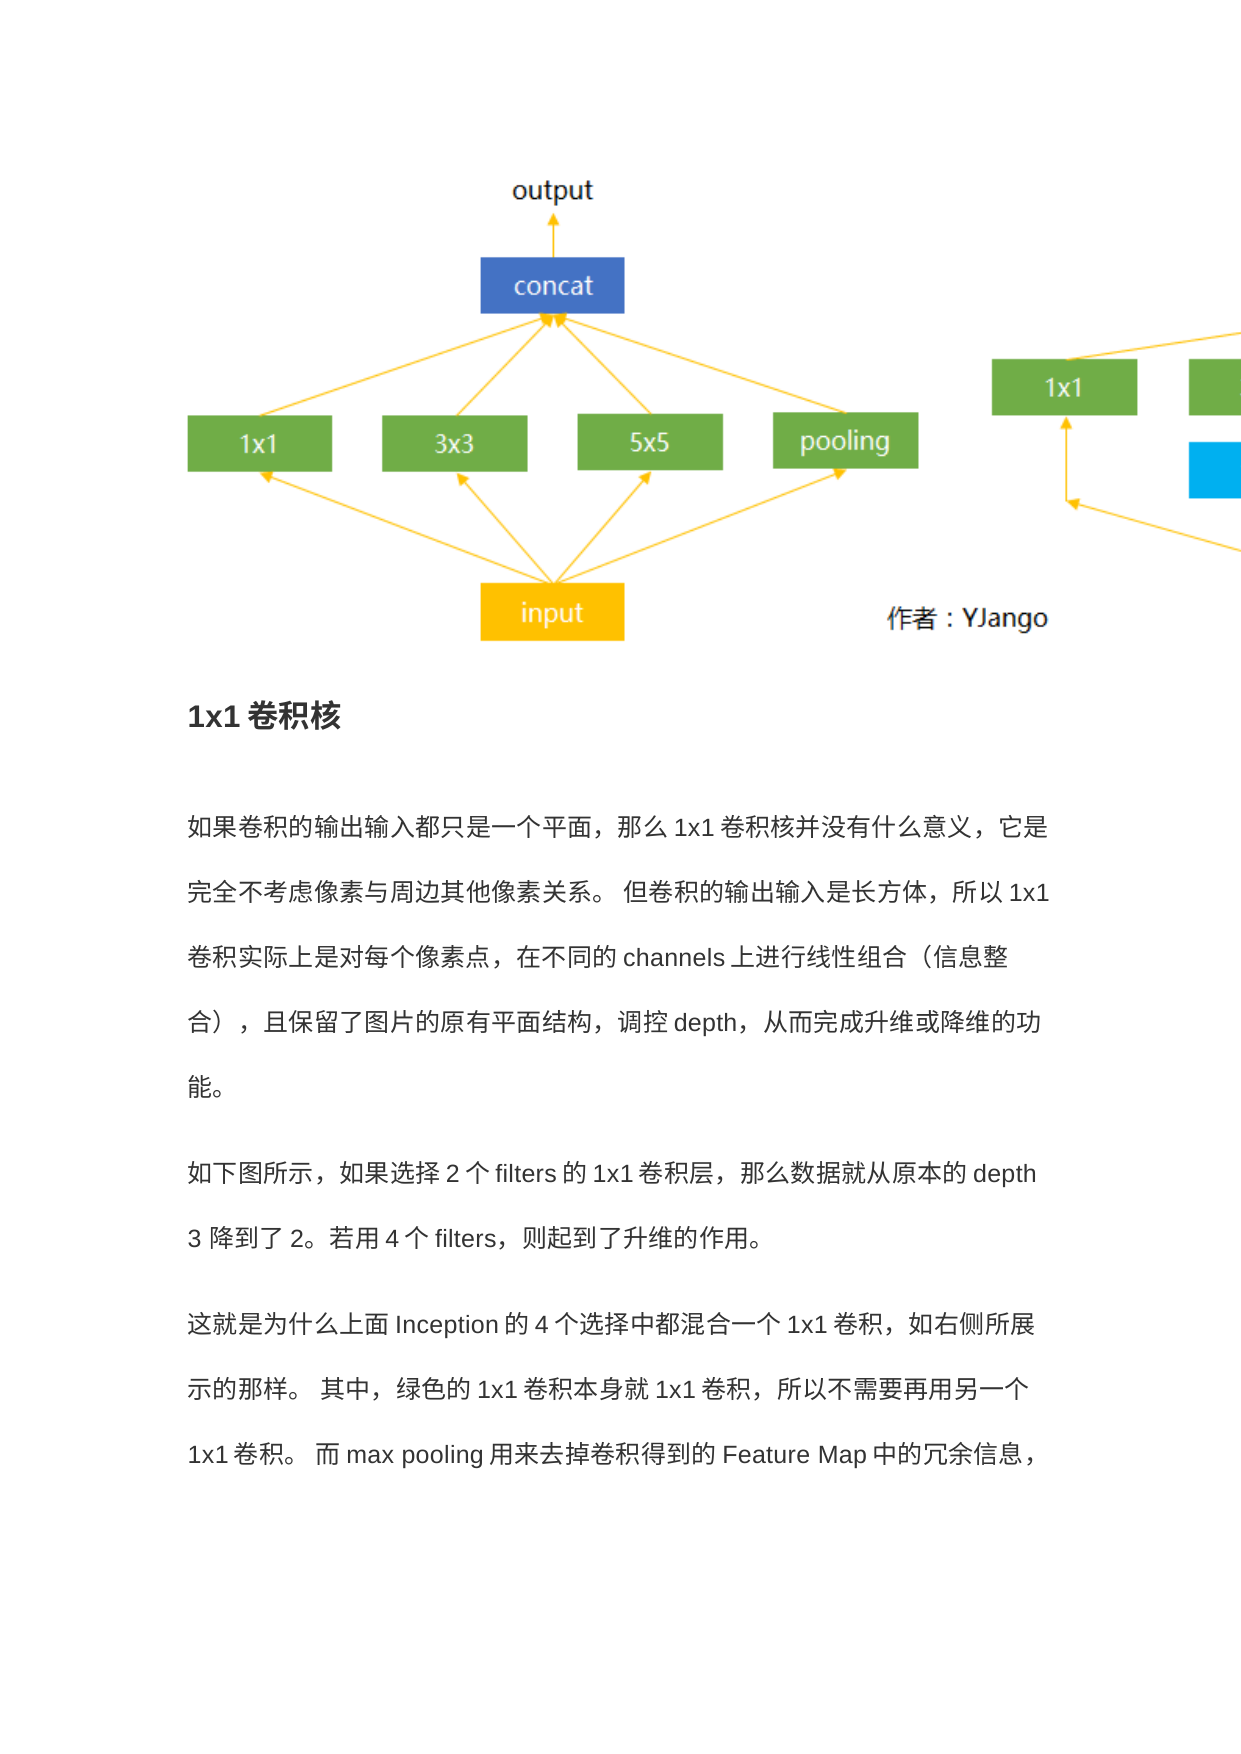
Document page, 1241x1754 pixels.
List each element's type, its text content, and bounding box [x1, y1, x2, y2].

text 如下图所示，如果选择2个filters的1x1卷积层，那么数据就从原本的depth 3 降到了2。若用4个filters，则起到了升维的作用。 [187, 1139, 1053, 1269]
picture [187, 162, 1241, 649]
subtitle 1x1卷积核 [187, 681, 1053, 746]
text 如果卷积的输出输入都只是一个平面，那么1x1卷积核并没有什么意义，它是完全不考虑像素与周边其他像素关系。 但卷积的输出输入是长方体，所以1x1卷积实际上是对每个像素点，在不同的channels上进行线性组合（信息整合），且保留了图片的原有平面结构，调控depth，从而完成升维或降维的功能。 [187, 793, 1053, 1118]
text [187, 1290, 1053, 1485]
